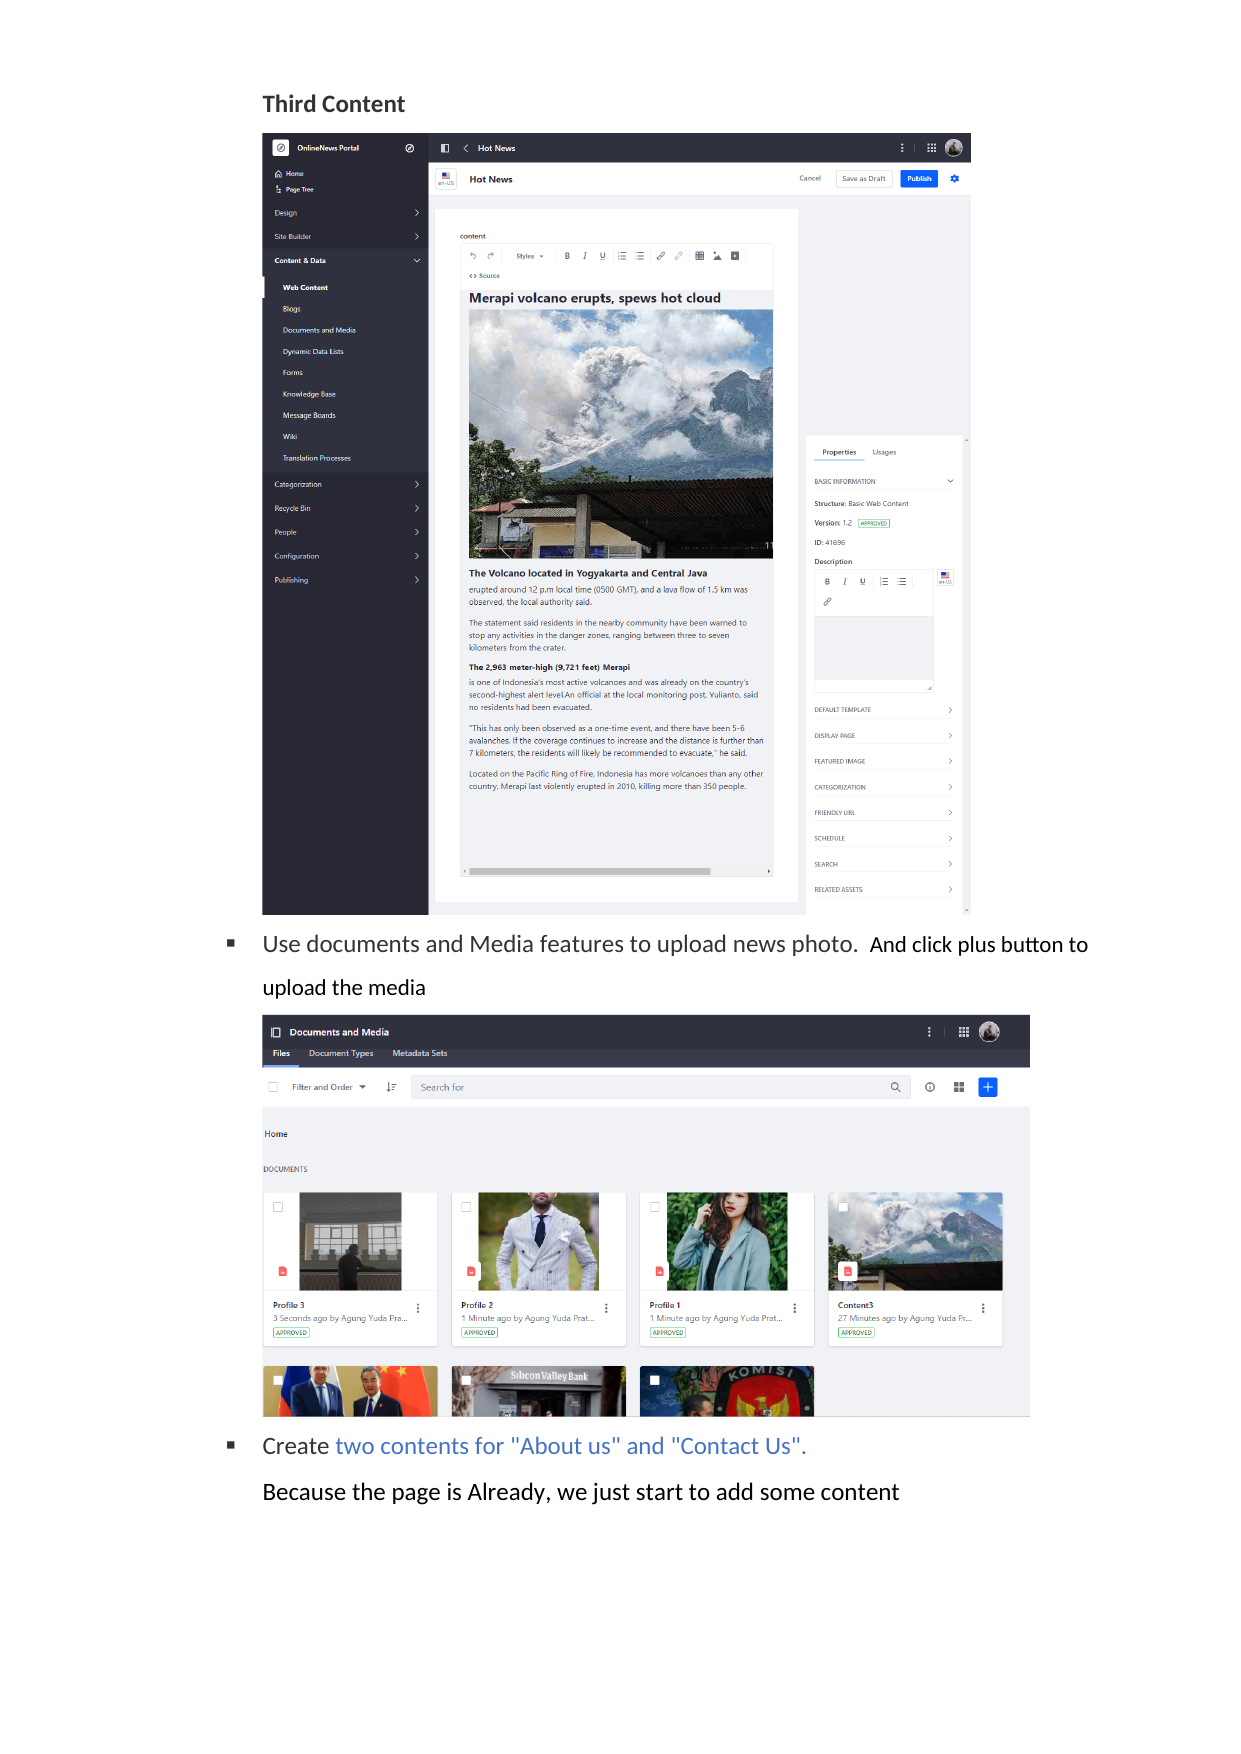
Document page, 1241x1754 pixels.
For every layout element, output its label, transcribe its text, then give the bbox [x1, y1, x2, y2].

list Because the page is Already, we just start to add some content [262, 1476, 1128, 1506]
list Create two contents for "About us" and "Contact Us". [225, 1430, 1128, 1461]
picture [262, 1014, 1030, 1417]
picture [262, 133, 971, 915]
